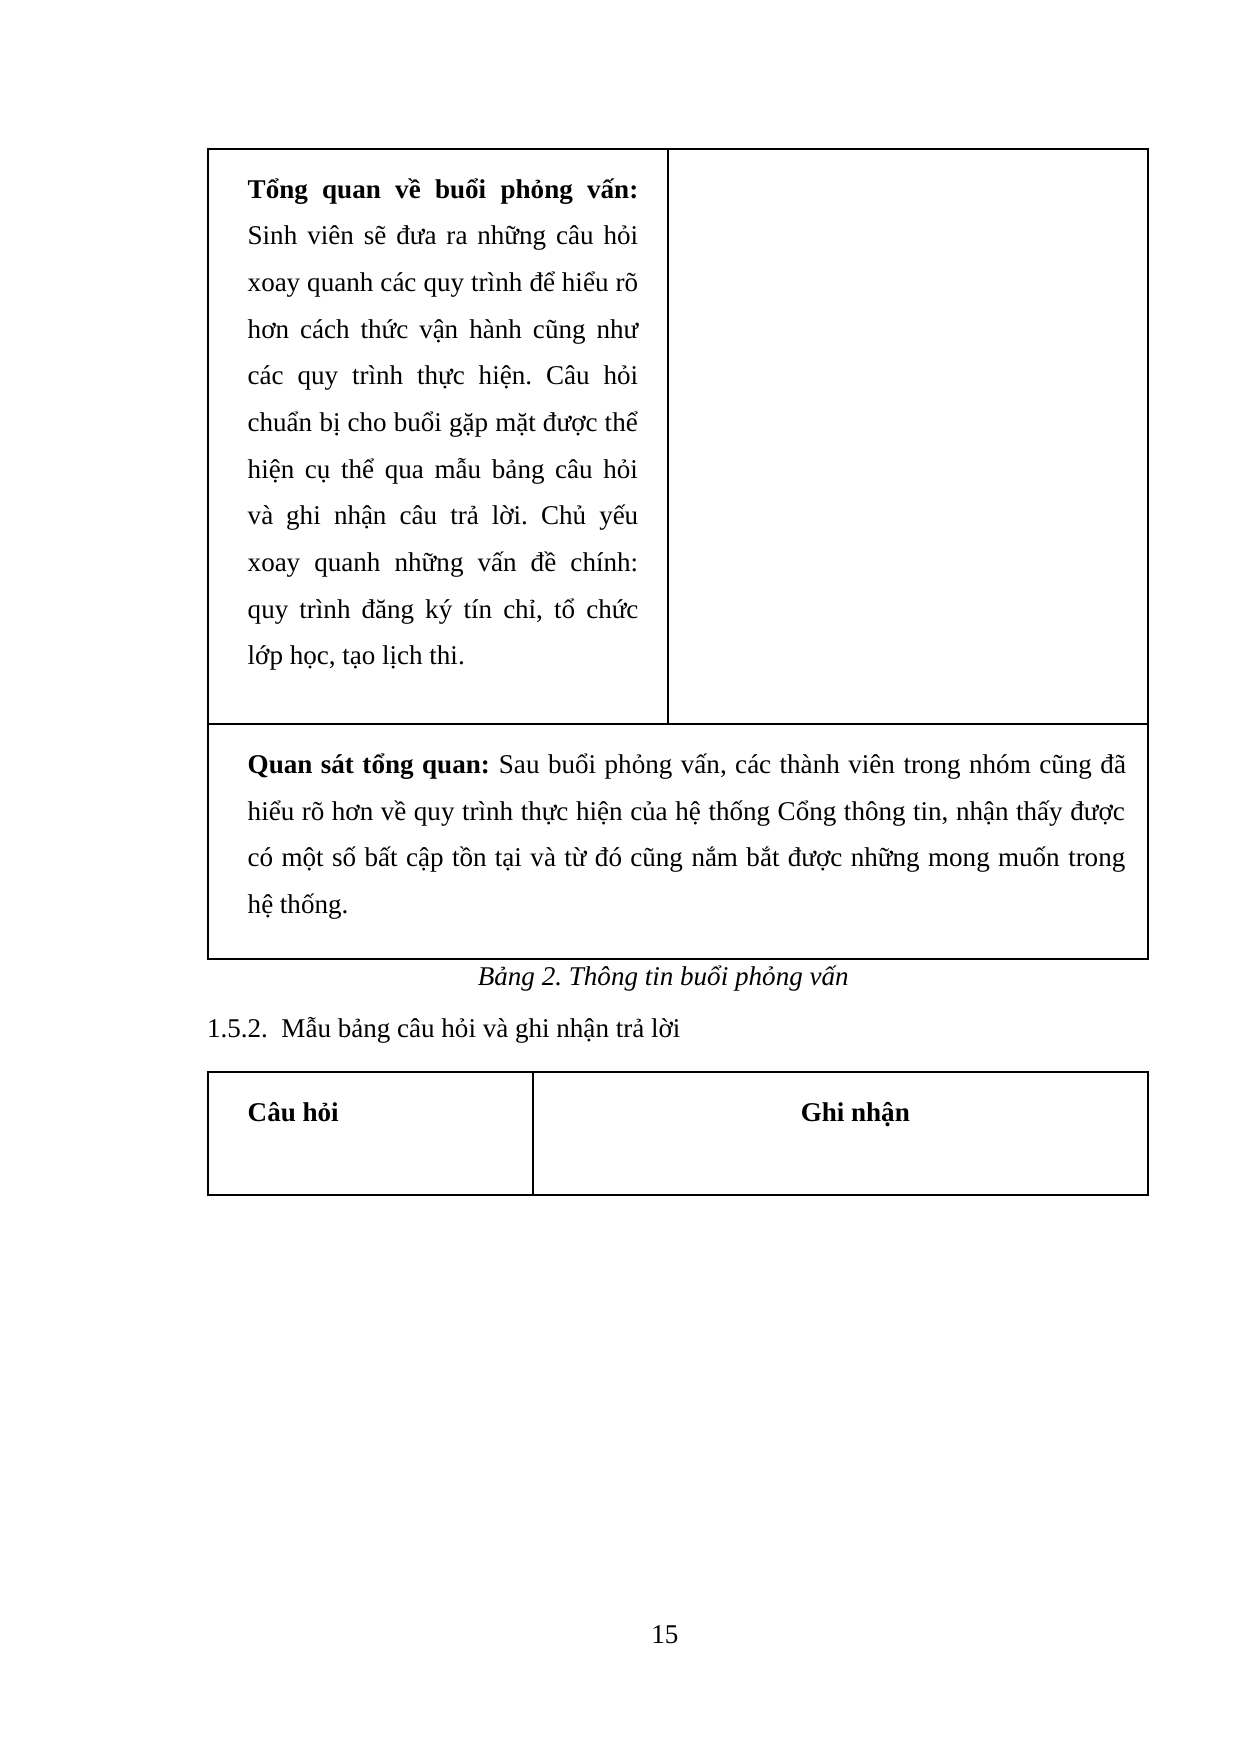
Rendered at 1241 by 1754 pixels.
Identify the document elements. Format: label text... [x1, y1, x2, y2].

text Bảng 2. Thông tin buổi phỏng vấn [207, 960, 1122, 991]
table_header Ghi nhận [534, 1073, 1147, 1193]
table_header Tổng quan về buổi phỏng vấn: Sinh viên sẽ đưa ra những câu hỏi xoay quanh các quy trình để hiểu rõ hơn cách thức vận hành cũng như các quy trình thực hiện. Câu hỏi chuẩn bị cho buổi gặp mặt được thể hiện cụ thể qua mẫu bảng câu hỏi và ghi nhận câu trả lời. Chủ yếu xoay quanh những vấn đề chính: quy trình đăng ký tín chỉ, tổ chức lớp học, tạo lịch thi. [209, 150, 667, 723]
table_header Câu hỏi [209, 1073, 532, 1193]
table_cell Quan sát tổng quan: Sau buổi phỏng vấn, các thành viên trong nhóm cũng đã hiểu rõ hơn về quy trình thực hiện của hệ thống Cổng thông tin, nhận thấy được có một số bất cập tồn tại và từ đó cũng nắm bắt được những mong muốn trong hệ thống. [209, 725, 1147, 958]
subtitle 1.5.2. Mẫu bảng câu hỏi và ghi nhận trả lời [207, 1012, 1122, 1043]
table_header [669, 150, 1147, 723]
